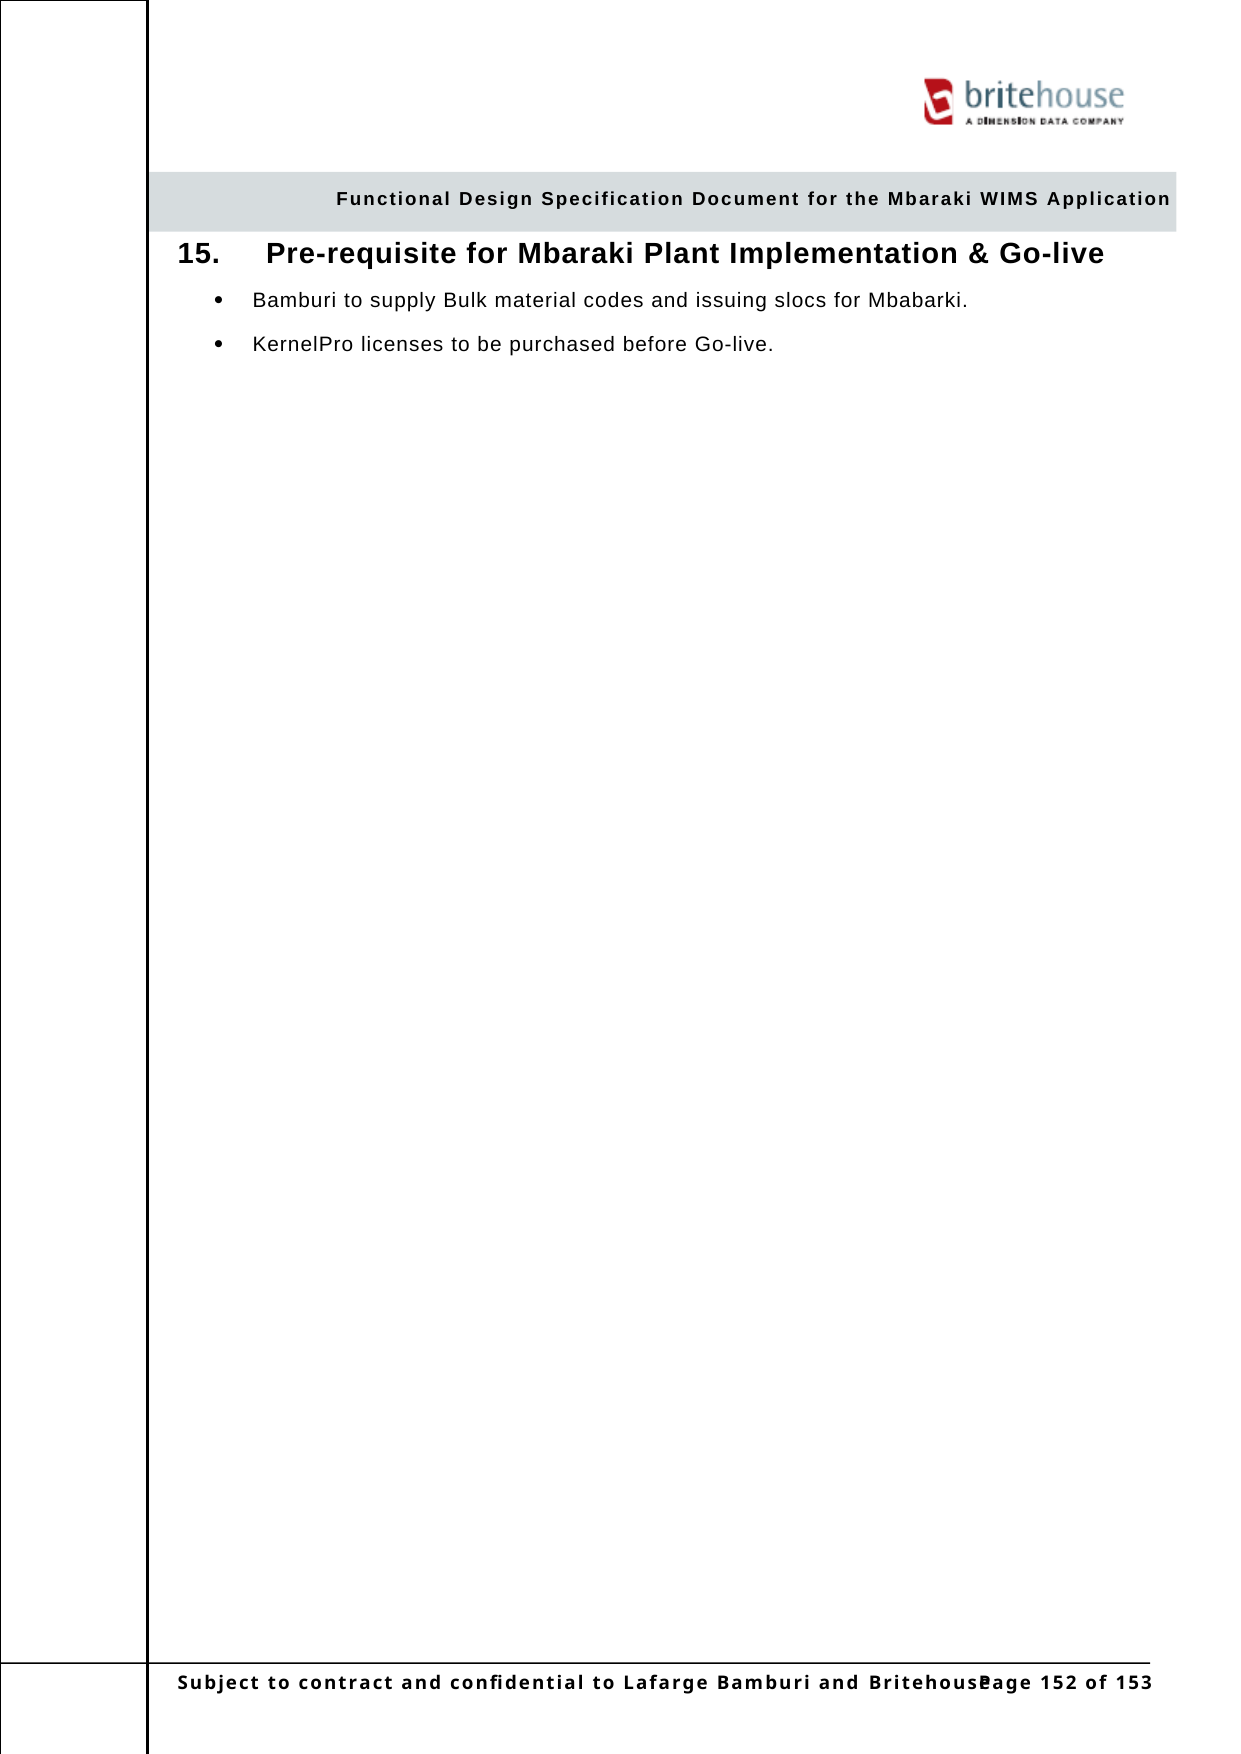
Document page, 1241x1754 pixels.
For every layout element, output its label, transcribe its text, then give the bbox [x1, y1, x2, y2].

list Bamburi to supply Bulk material codes and issuing slocs for Mbabarki. [215, 282, 1152, 313]
subtitle Pre-requisite for Mbaraki Plant Implementation & Go-live [177, 236, 1152, 270]
picture [908, 58, 1144, 140]
list KernelPro licenses to be purchased before Go-live. [215, 326, 1152, 357]
